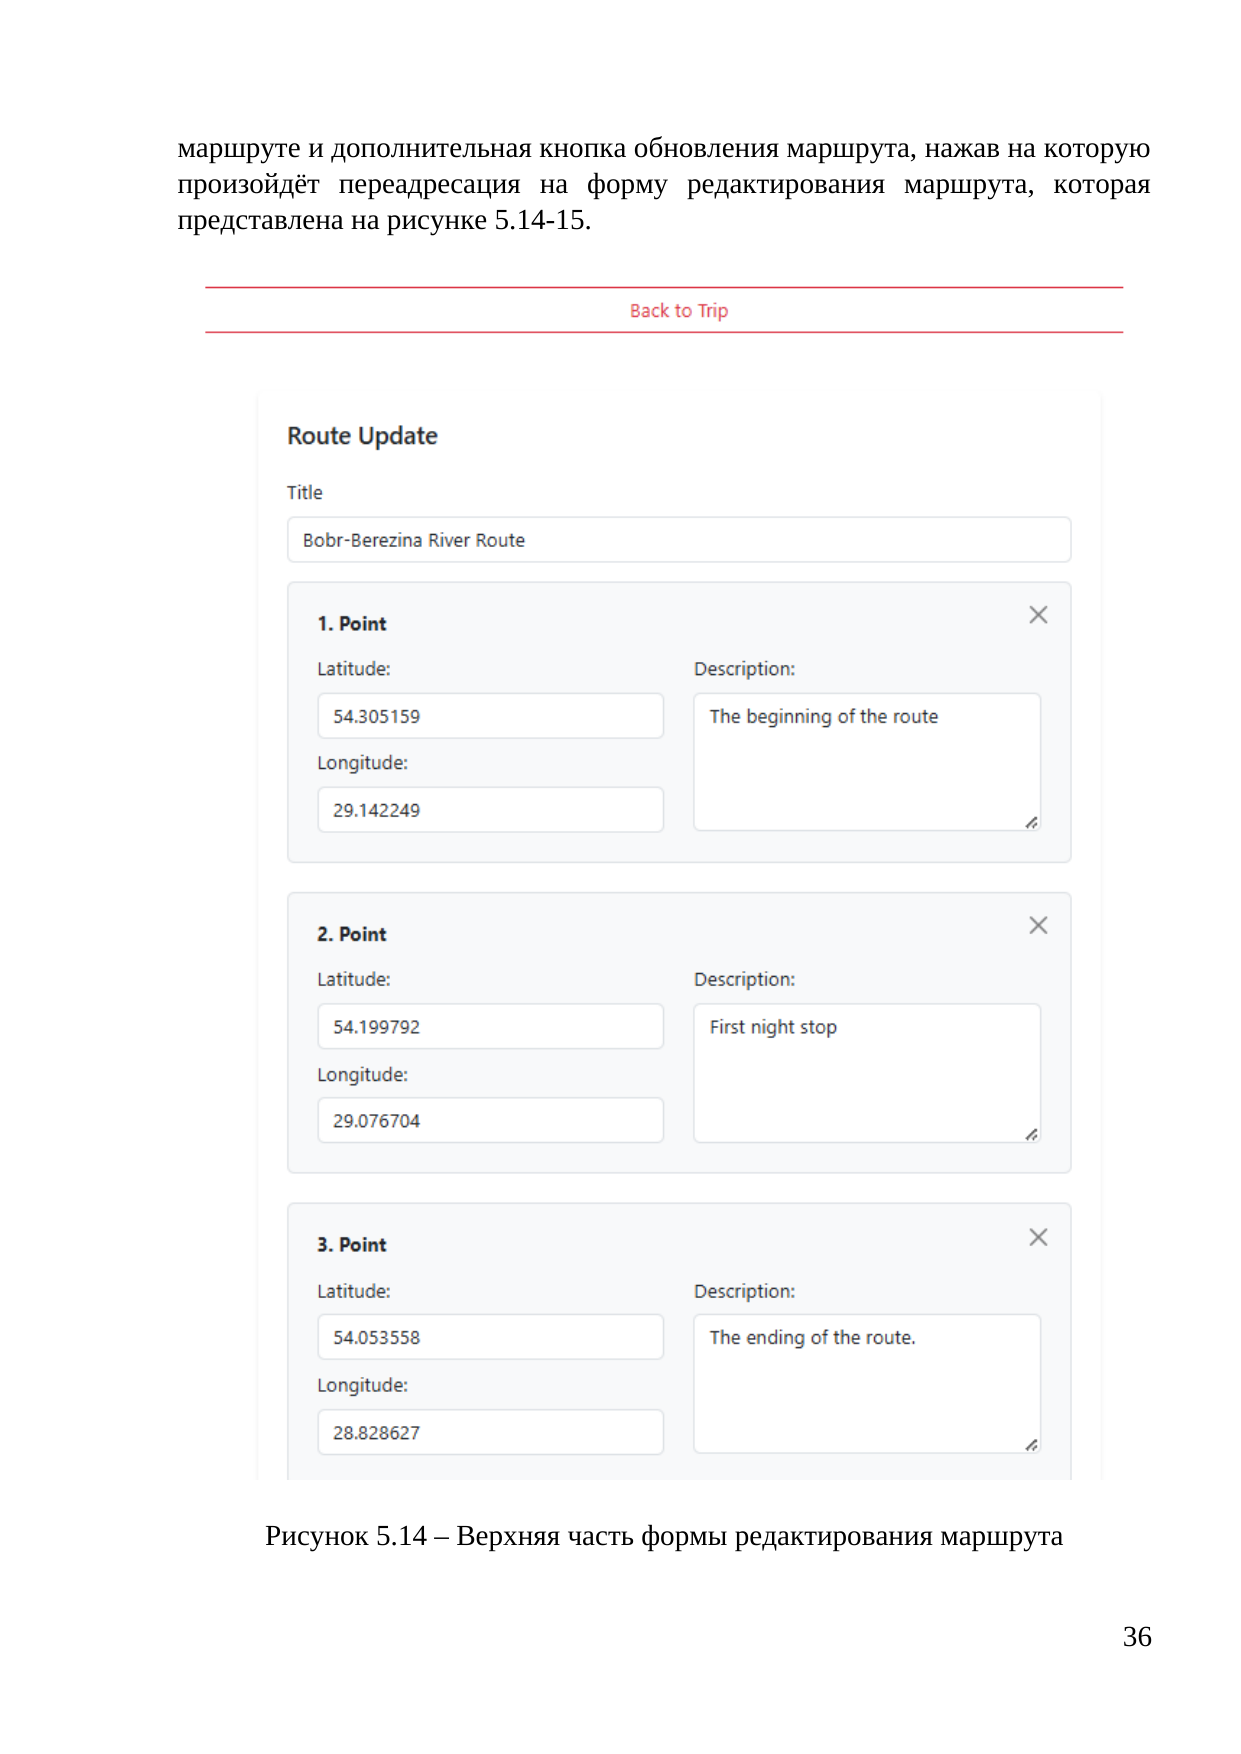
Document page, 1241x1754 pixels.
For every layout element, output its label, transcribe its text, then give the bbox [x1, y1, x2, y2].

text Рисунок 5.14 – Верхняя часть формы редактирования маршрута [177, 1518, 1152, 1552]
picture [205, 274, 1124, 1480]
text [177, 130, 1152, 236]
